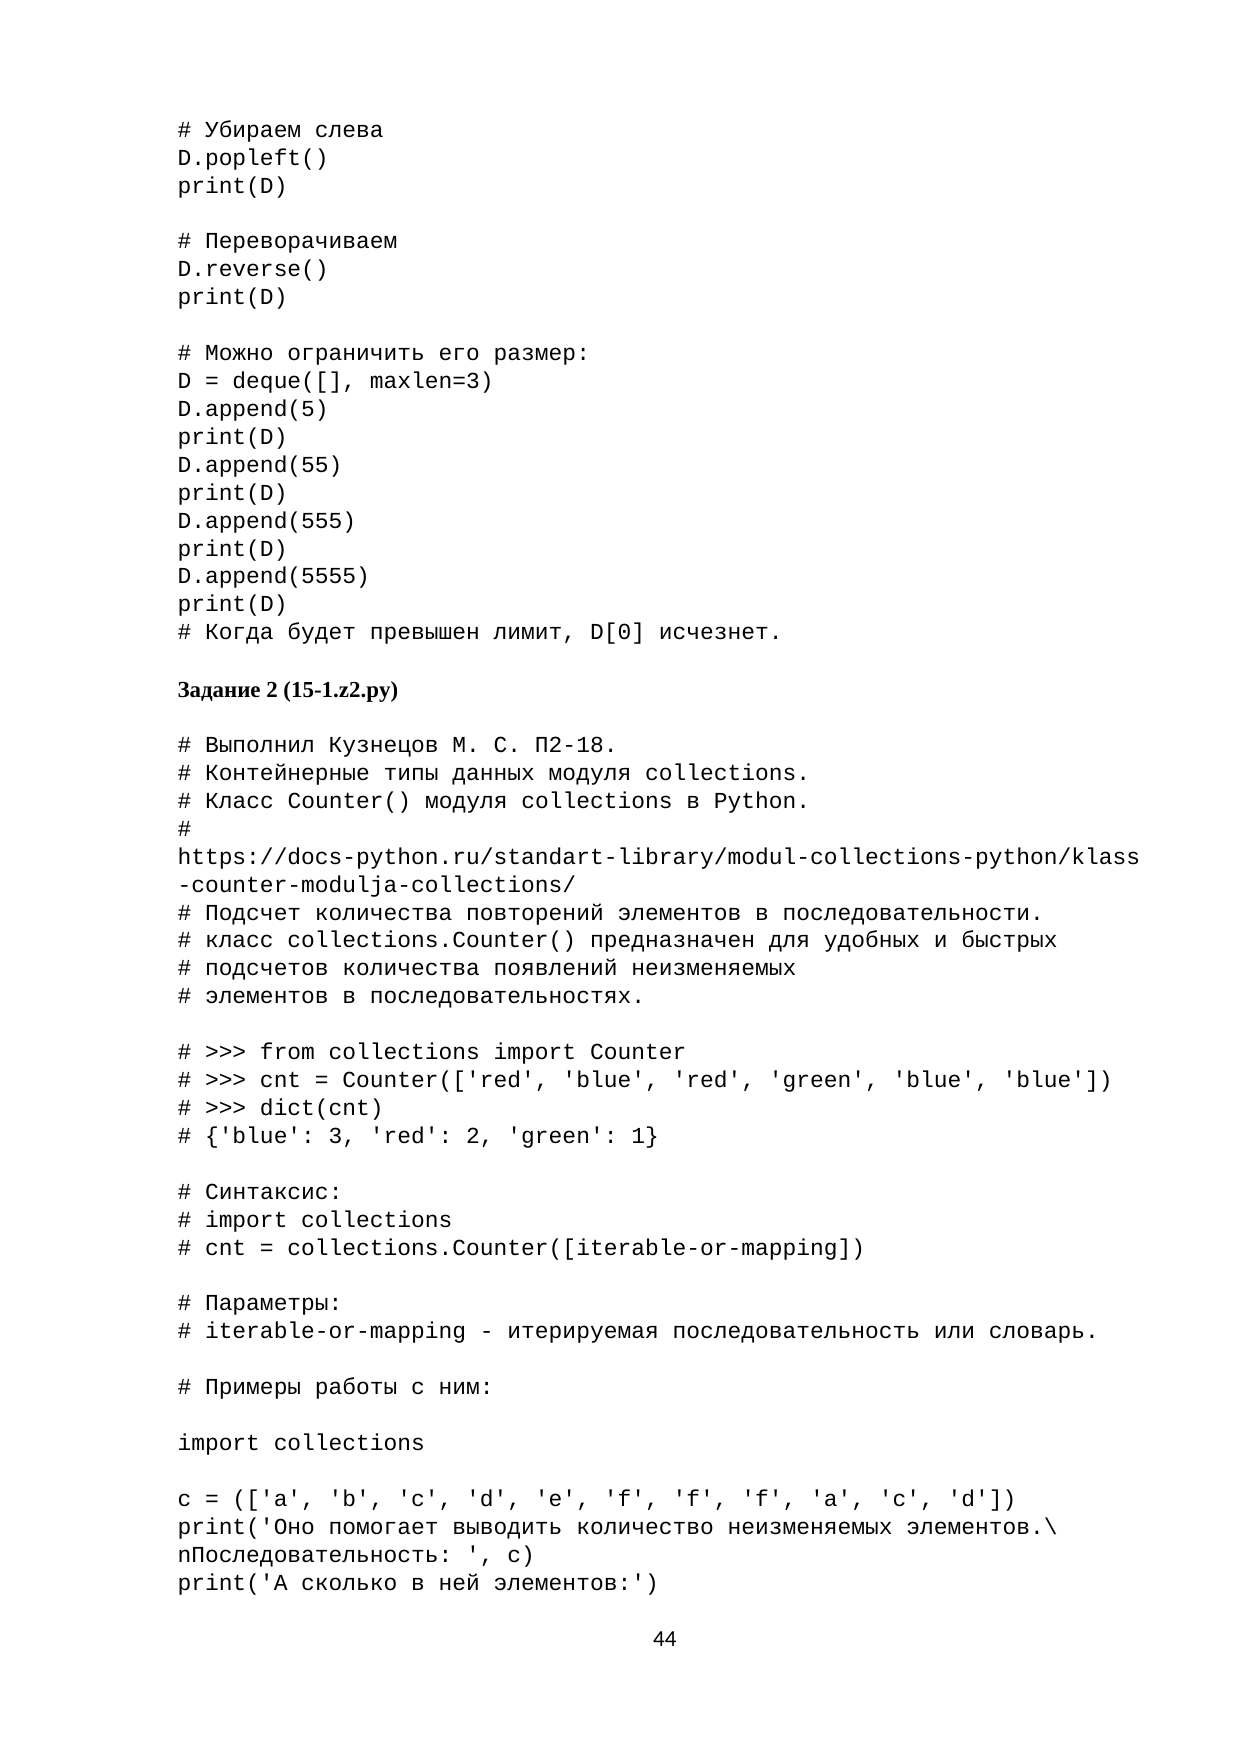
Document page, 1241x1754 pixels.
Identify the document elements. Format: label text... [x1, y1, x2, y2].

text # подсчетов количества появлений неизменяемых [177, 957, 1152, 983]
text # Примеры работы с ним: [177, 1375, 1152, 1401]
text # >>> cnt = Counter(['red', 'blue', 'red', 'green', 'blue', 'blue']) [177, 1068, 1152, 1094]
text # Убираем слева [177, 118, 1152, 144]
text # https://docs-python.ru/standart-library/modul-collections-python/klass-counter-modulja-collections/ [177, 817, 1152, 899]
text # cnt = collections.Counter([iterable-or-mapping]) [177, 1236, 1152, 1262]
text # Синтаксис: [177, 1180, 1152, 1206]
text Задание 2 (15-1.z2.py) [177, 676, 1152, 703]
text # класс collections.Counter() предназначен для удобных и быстрых [177, 929, 1152, 955]
text print('Оно помогает выводить количество неизменяемых элементов.\nПоследовательность: ', c) [177, 1515, 1152, 1569]
text print(D) [177, 174, 1152, 200]
text D.append(5555) [177, 565, 1152, 591]
text D.append(5) [177, 397, 1152, 423]
text D.append(555) [177, 509, 1152, 535]
text print(D) [177, 425, 1152, 451]
text D.popleft() [177, 146, 1152, 172]
text print(D) [177, 286, 1152, 312]
text D.append(55) [177, 453, 1152, 479]
text print(D) [177, 481, 1152, 507]
text # Параметры: [177, 1292, 1152, 1318]
text # iterable-or-mapping - итерируемая последовательность или словарь. [177, 1319, 1152, 1346]
text # Можно ограничить его размер: [177, 341, 1152, 367]
text # >>> from collections import Counter [177, 1040, 1152, 1066]
text # элементов в последовательностях. [177, 984, 1152, 1011]
text print('А сколько в ней элементов:') [177, 1571, 1152, 1597]
text D.reverse() [177, 258, 1152, 284]
text # Выполнил Кузнецов М. С. П2-18. [177, 733, 1152, 759]
text # >>> dict(cnt) [177, 1096, 1152, 1122]
text # Подсчет количества повторений элементов в последовательности. [177, 901, 1152, 927]
text # Контейнерные типы данных модуля collections. [177, 761, 1152, 787]
text print(D) [177, 593, 1152, 619]
text print(D) [177, 537, 1152, 563]
text # Переворачиваем [177, 230, 1152, 256]
text # import collections [177, 1208, 1152, 1234]
text c = (['a', 'b', 'c', 'd', 'e', 'f', 'f', 'f', 'a', 'c', 'd']) [177, 1487, 1152, 1513]
text # Класс Counter() модуля collections в Python. [177, 789, 1152, 815]
text import collections [177, 1431, 1152, 1457]
text D = deque([], maxlen=3) [177, 369, 1152, 395]
text # Когда будет превышен лимит, D[0] исчезнет. [177, 621, 1152, 647]
text # {'blue': 3, 'red': 2, 'green': 1} [177, 1124, 1152, 1150]
